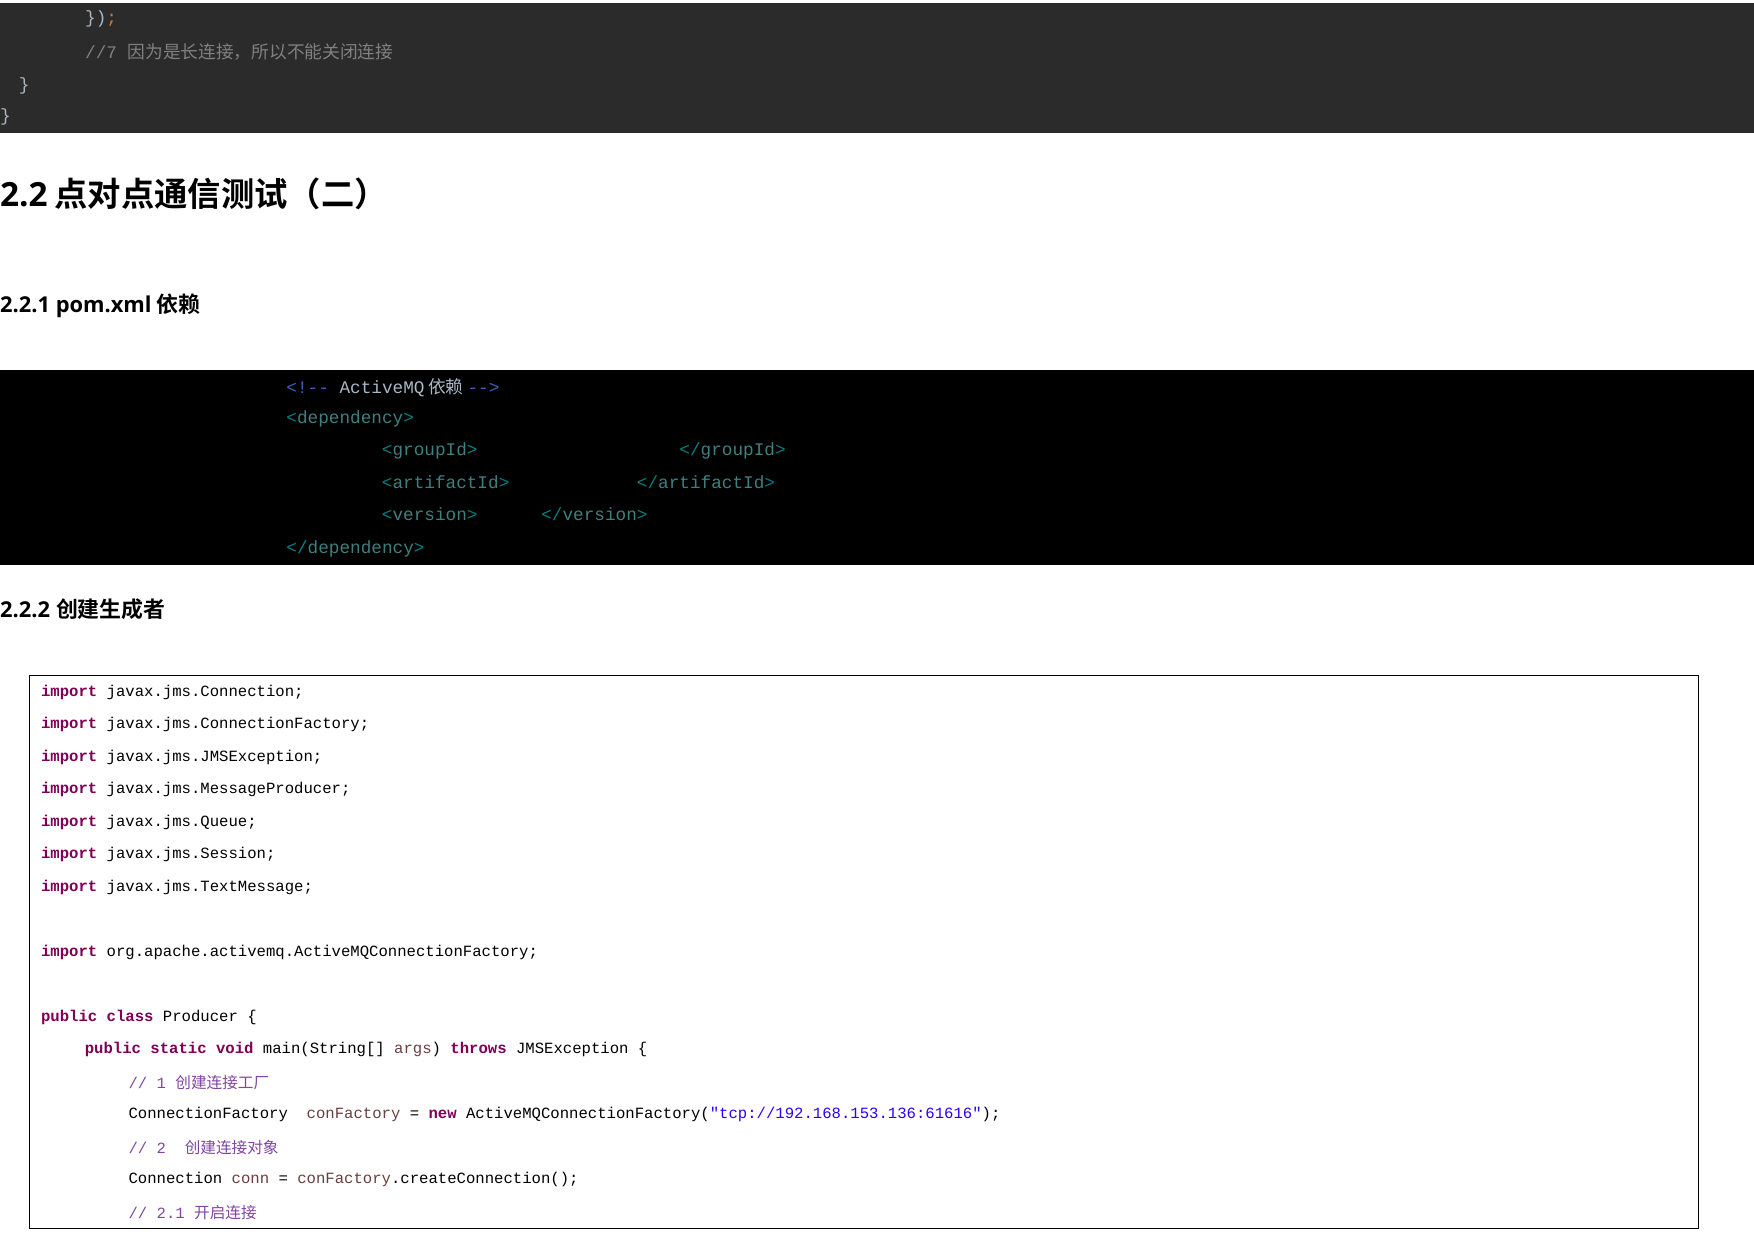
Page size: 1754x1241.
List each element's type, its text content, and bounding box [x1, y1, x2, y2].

text <dependency> [0, 402, 1754, 435]
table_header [30, 676, 1698, 1228]
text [0, 3, 1754, 133]
text <artifactId>activemq-all</artifactId> [0, 467, 1754, 500]
subtitle 2.2.1 pom.xml依赖 [0, 287, 1754, 319]
text <version>5.15.8</version> [0, 500, 1754, 532]
subtitle 2.2.2 创建生成者 [0, 592, 1754, 624]
text <!-- ActiveMQ依赖 --> [0, 370, 1754, 402]
text </dependency> [0, 532, 1754, 565]
text <groupId>org.apache.activemq</groupId> [0, 435, 1754, 467]
subtitle 2.2点对点通信测试（二） [0, 160, 1754, 225]
